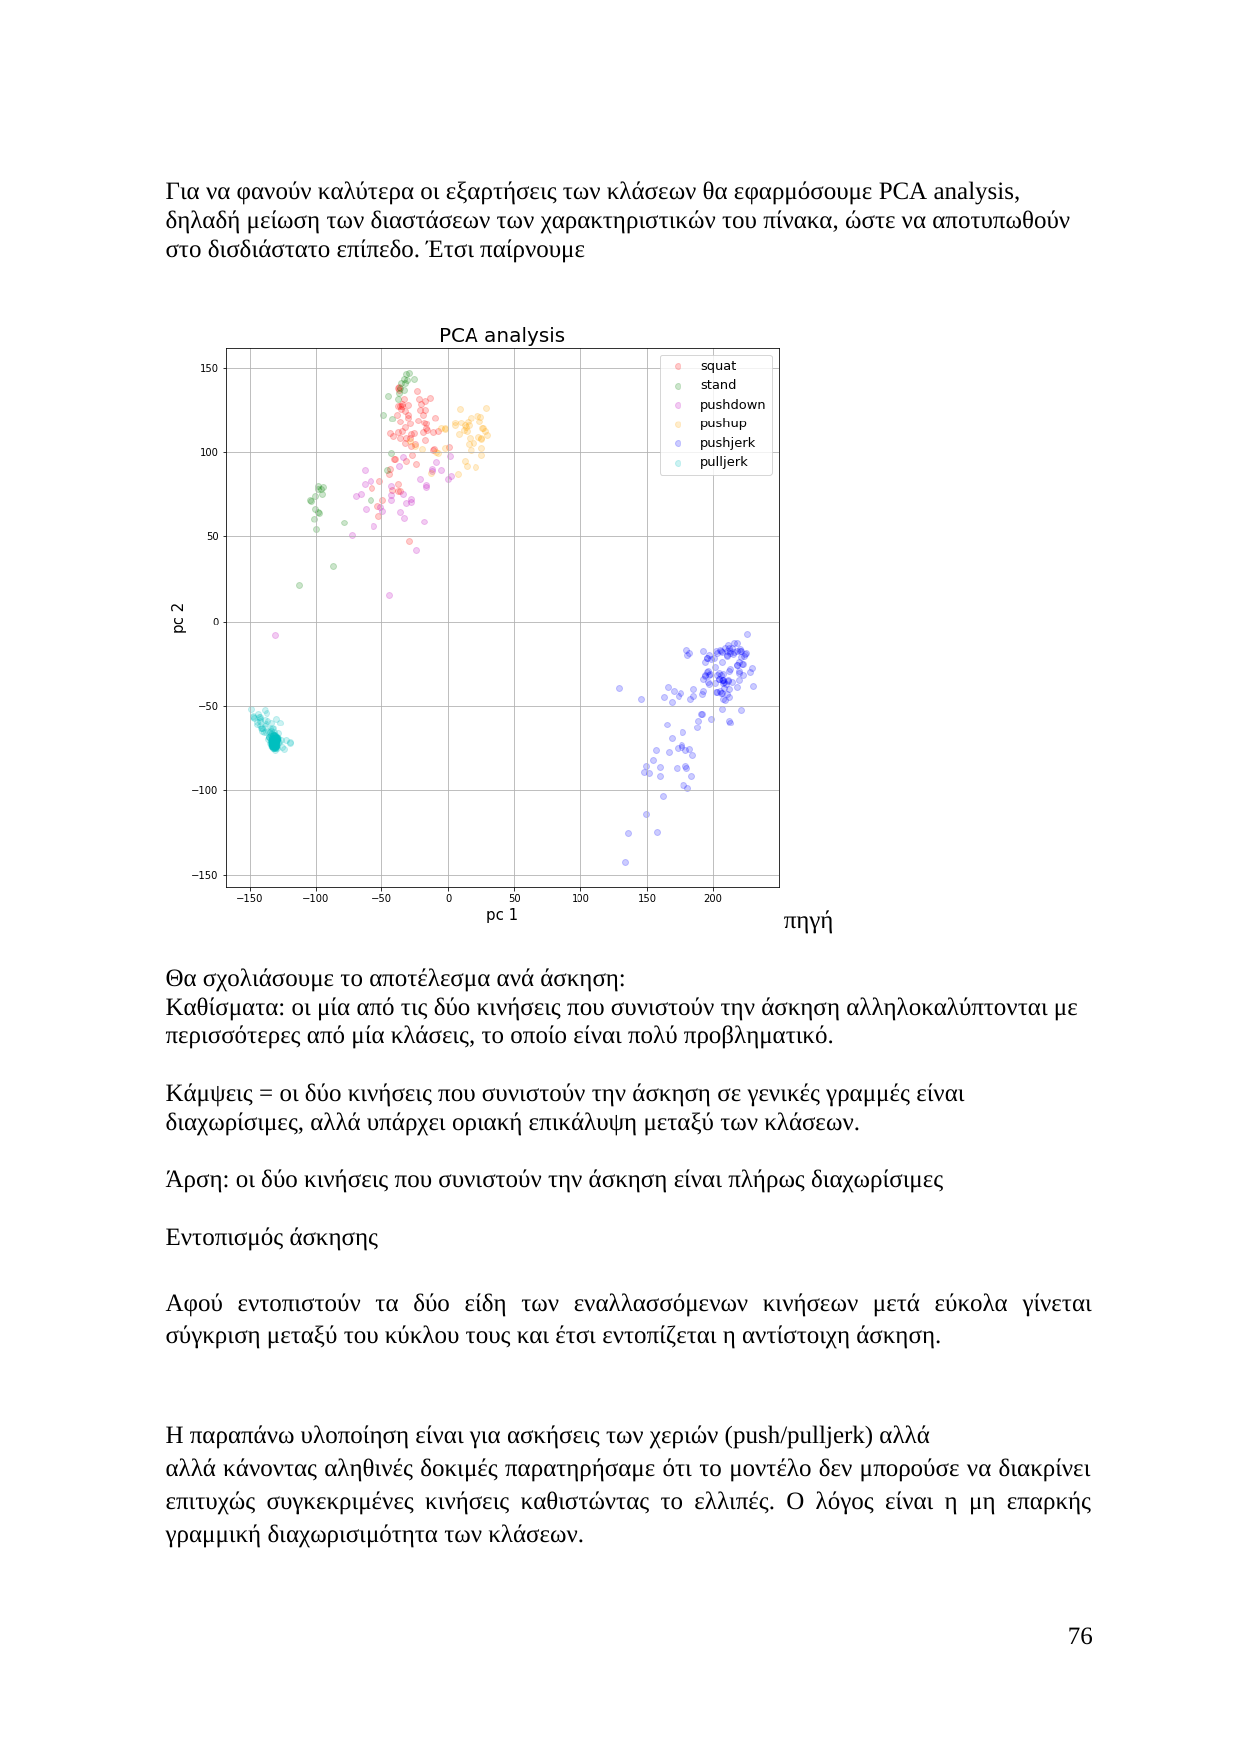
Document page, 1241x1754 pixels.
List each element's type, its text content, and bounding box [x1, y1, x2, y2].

text Κάμψεις = οι δύο κινήσεις που συνιστούν την άσκηση σε γενικές γραμμές είναι διαχωρίσιμες, αλλά υπάρχει οριακή επικάλυψη μεταξύ των κλάσεων. [165, 1078, 1092, 1135]
text Άρση: οι δύο κινήσεις που συνιστούν την άσκηση είναι πλήρως διαχωρίσιμες [165, 1164, 1092, 1193]
text Αφού εντοπιστούν τα δύο είδη των εναλλασσόμενων κινήσεων μετά εύκολα γίνεται σύγκριση μεταξύ του κύκλου τους και έτσι εντοπίζεται η αντίστοιχη άσκηση. [165, 1288, 1092, 1349]
picture [165, 320, 784, 929]
text αλλά κάνοντας αληθινές δοκιμές παρατηρήσαμε ότι το μοντέλο δεν μπορούσε να διακρίνει επιτυχώς συγκεκριμένες κινήσεις καθιστώντας το ελλιπές. Ο λόγος είναι η μη επαρκής γραμμική διαχωρισιμότητα των κλάσεων. [165, 1453, 1092, 1547]
text Εντοπισμός άσκησης [165, 1222, 1092, 1250]
text Καθίσματα: οι μία από τις δύο κινήσεις που συνιστούν την άσκηση αλληλοκαλύπτονται με περισσότερες από μία κλάσεις, το οποίο είναι πολύ προβληματικό. [165, 992, 1092, 1049]
text Για να φανούν καλύτερα οι εξαρτήσεις των κλάσεων θα εφαρμόσουμε PCA analysis, δηλαδή μείωση των διαστάσεων των χαρακτηριστικών του πίνακα, ώστε να αποτυπωθούν στο δισδιάστατο επίπεδο. Έτσι παίρνουμε [165, 176, 1092, 263]
text Η παραπάνω υλοποίηση είναι για ασκήσεις των χεριών (push/pulljerk) αλλά [165, 1420, 1092, 1448]
text Θα σχολιάσουμε το αποτέλεσμα ανά άσκηση: [165, 963, 1092, 992]
